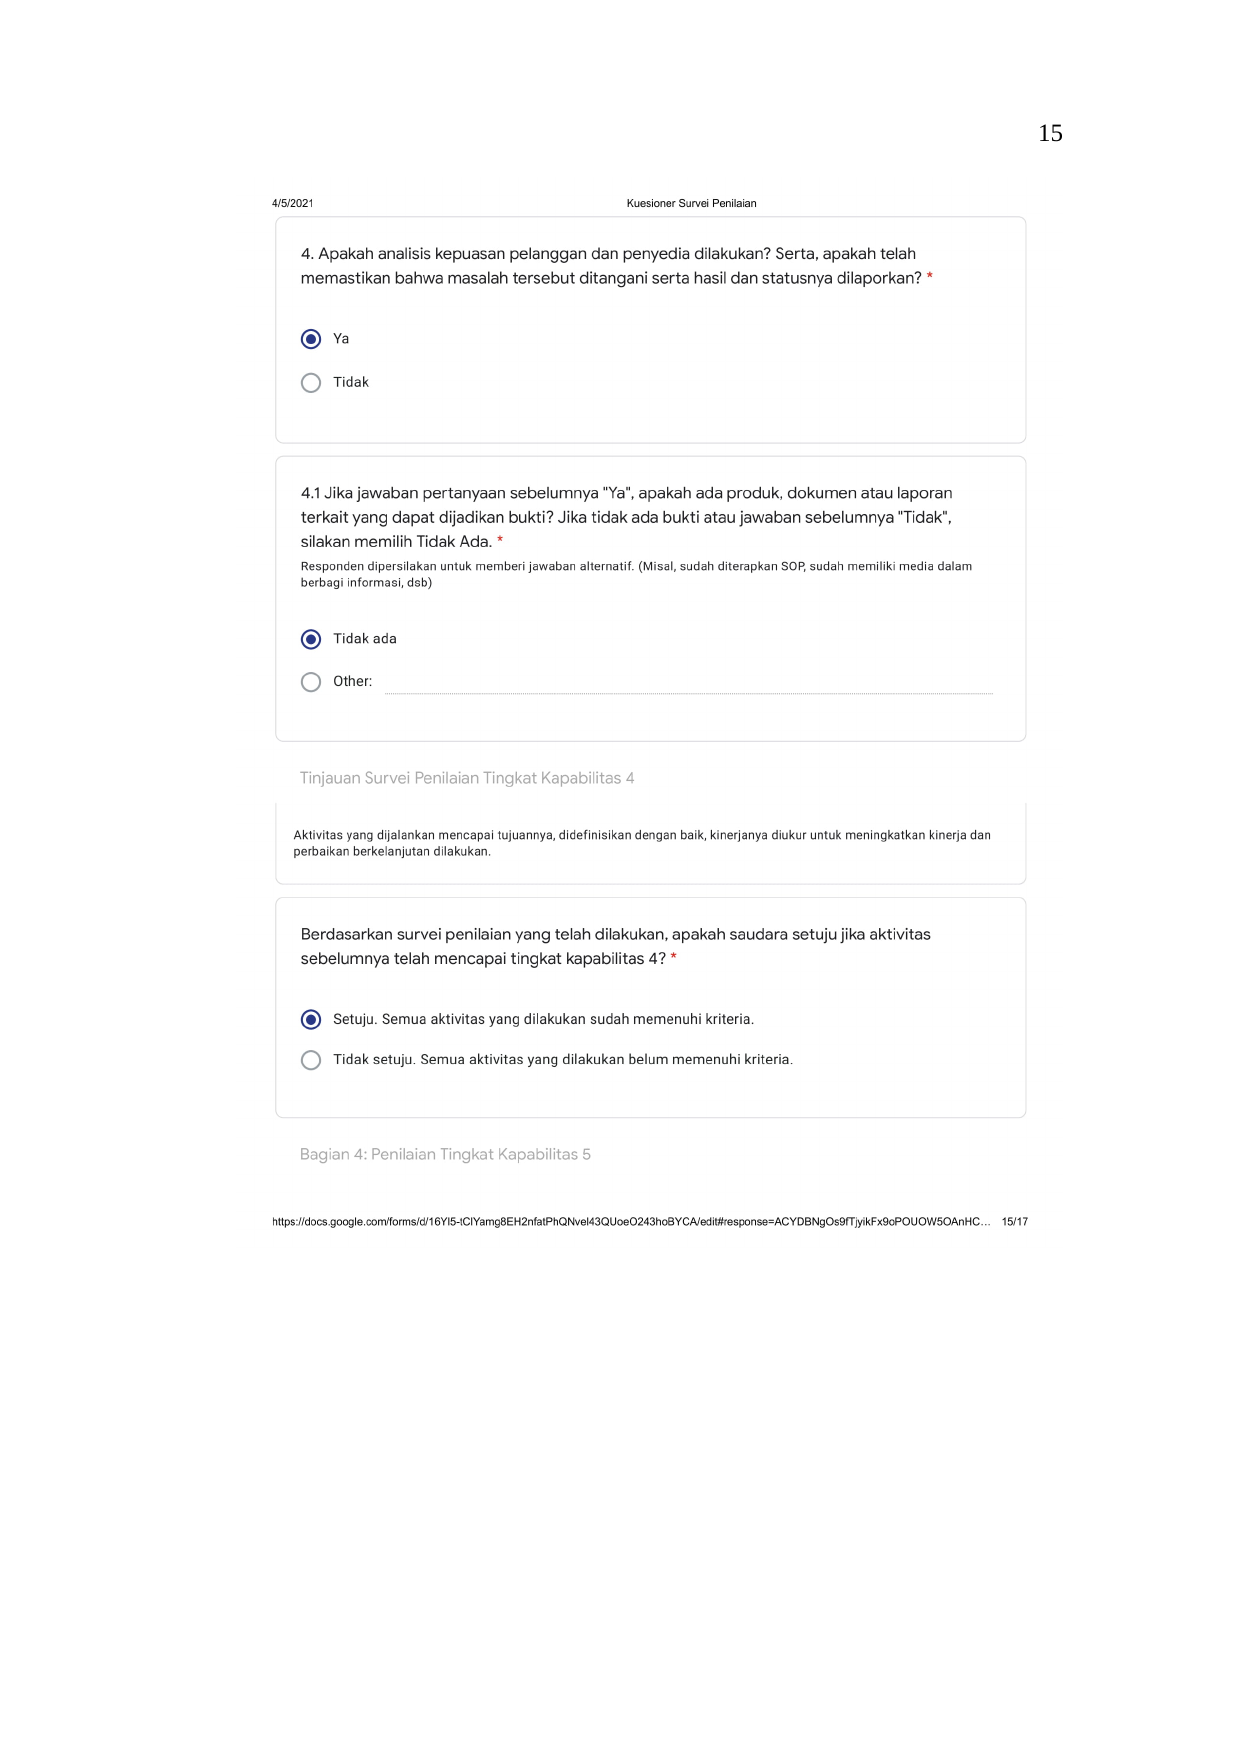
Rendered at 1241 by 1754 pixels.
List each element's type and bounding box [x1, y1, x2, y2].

picture [236, 177, 1064, 1248]
